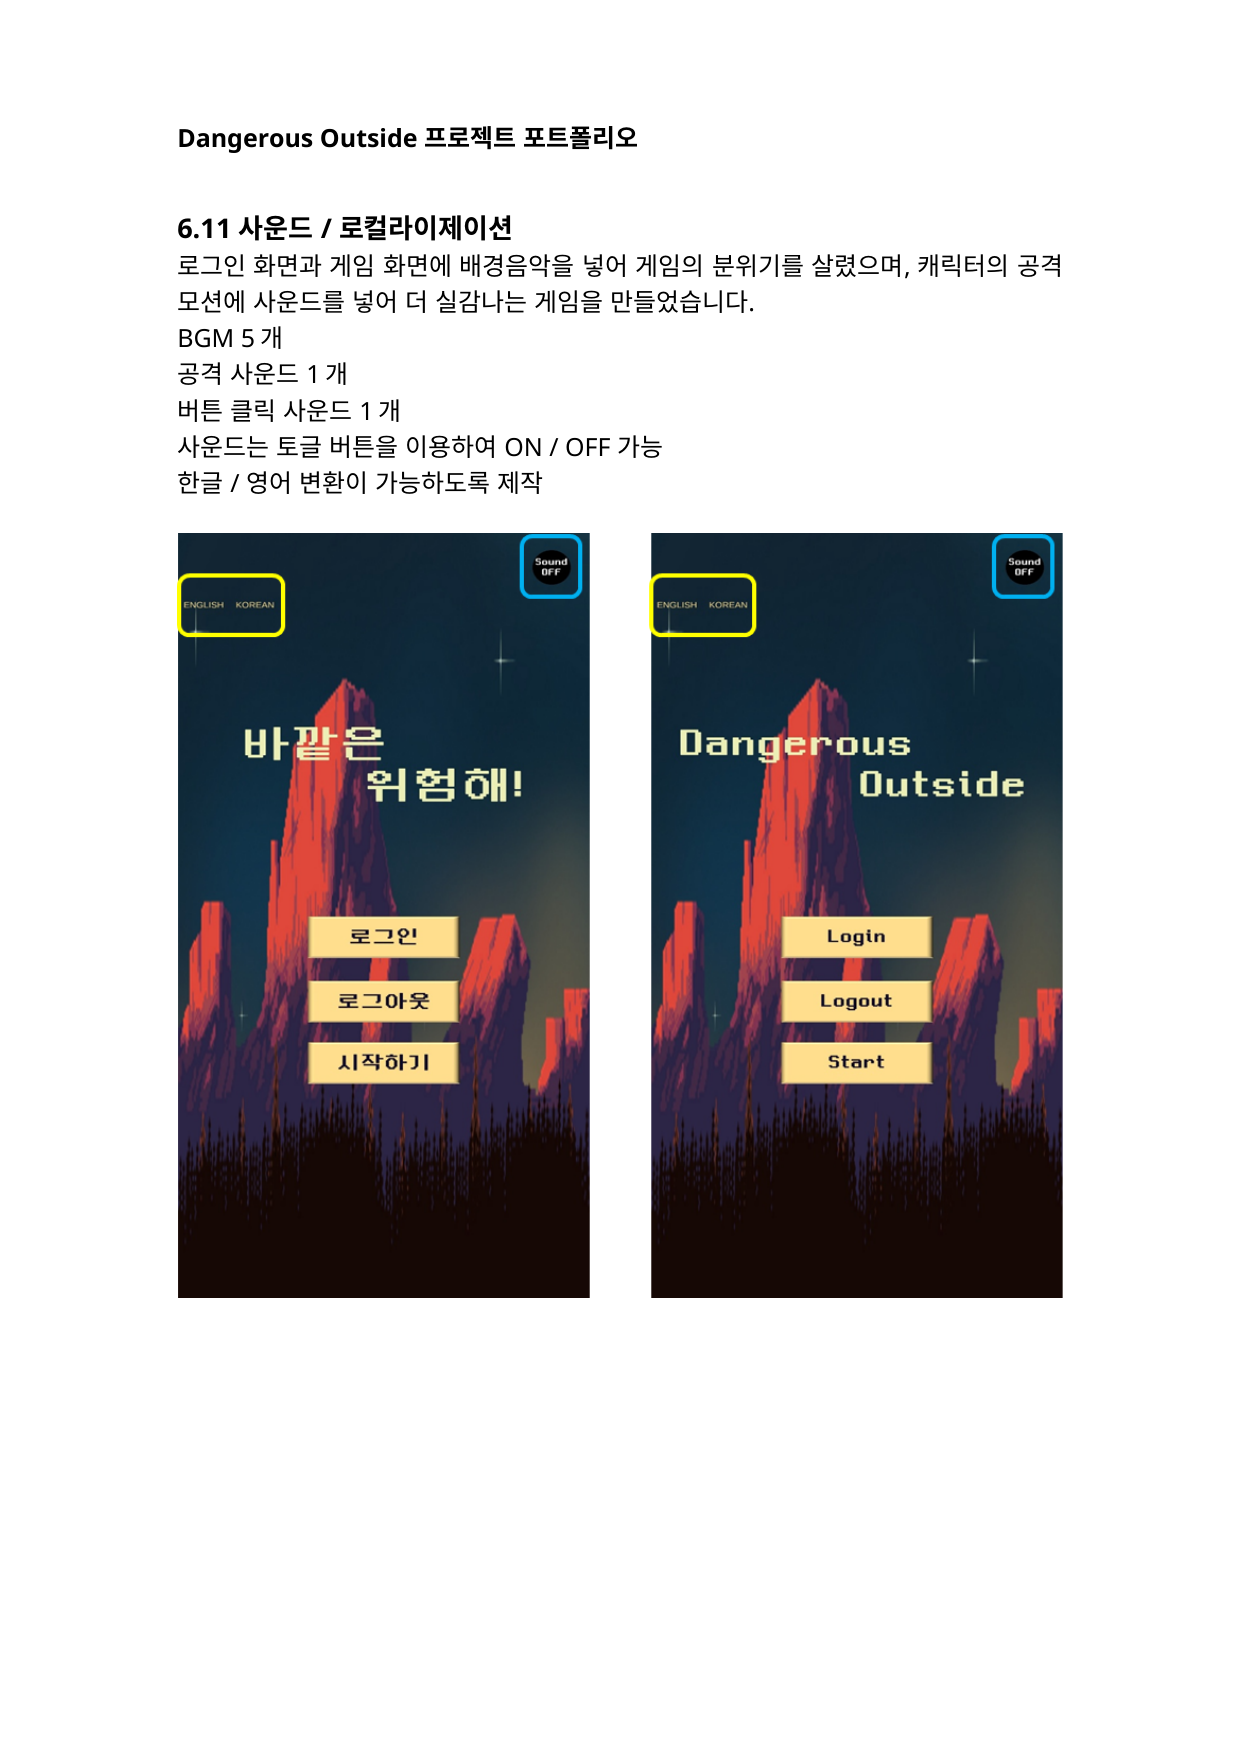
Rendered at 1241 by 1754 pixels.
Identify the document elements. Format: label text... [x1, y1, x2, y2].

picture [997, 539, 1049, 593]
text BGM 5개 [177, 318, 1063, 355]
picture [525, 539, 577, 593]
text 사운드는 토글 버튼을 이용하여 ON / OFF 가능 [177, 427, 1063, 463]
text 6.11 사운드 / 로컬라이제이션 [177, 207, 1063, 246]
text 공격 사운드 1개 [177, 355, 1063, 391]
text 버튼 클릭 사운드 1개 [177, 391, 1063, 427]
picture [177, 533, 1063, 1298]
text 로그인 화면과 게임 화면에 배경음악을 넣어 게임의 분위기를 살렸으며, 캐릭터의 공격 모션에 사운드를 넣어 더 실감나는 게임을 만들었습니다. [177, 246, 1063, 318]
text 한글 / 영어 변환이 가능하도록 제작 [177, 463, 1063, 500]
